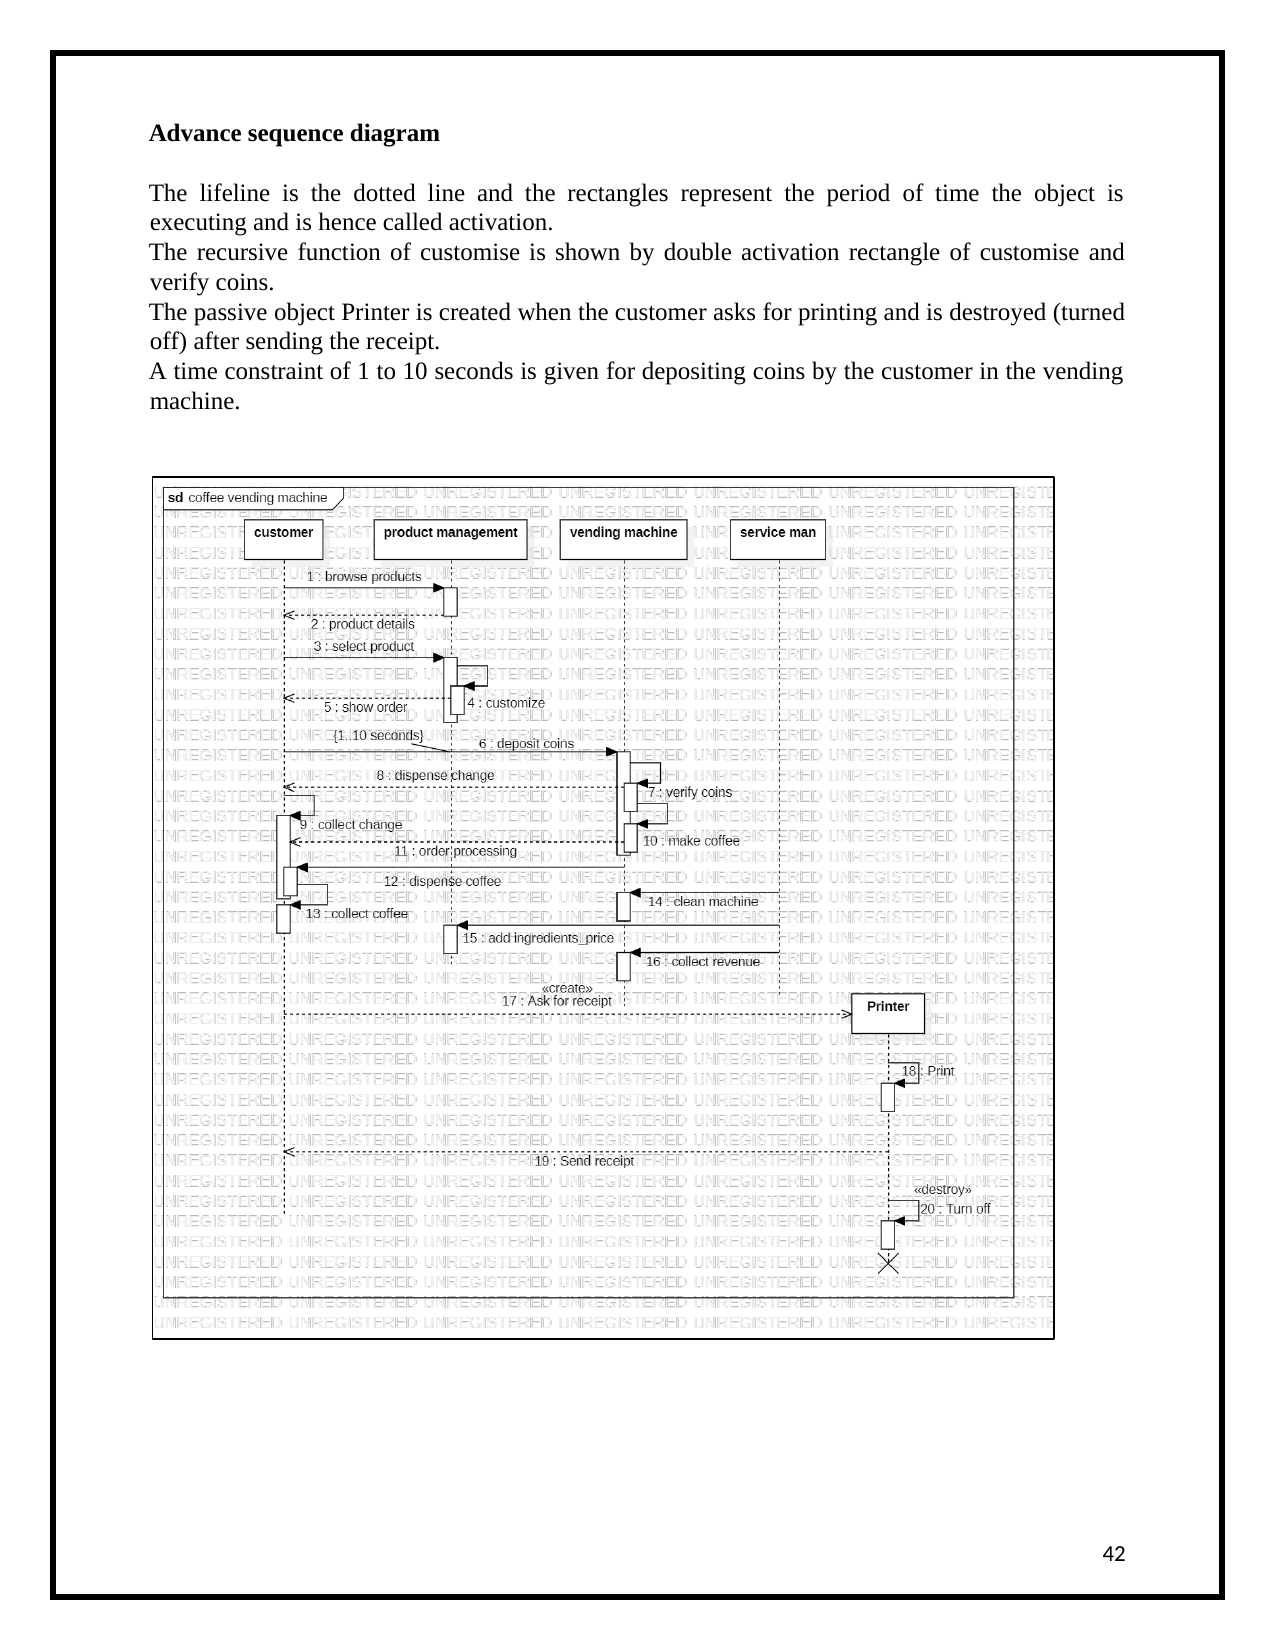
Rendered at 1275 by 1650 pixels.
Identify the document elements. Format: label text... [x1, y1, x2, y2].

text Advance sequence diagram [148, 118, 1126, 147]
text The passive object Printer is created when the customer asks for printing and is destroyed (turned off) after sending the receipt. [148, 297, 1126, 355]
text A time constraint of 1 to 10 seconds is given for depositing coins by the customer in the vending machine. [148, 356, 1126, 414]
text The lifeline is the dotted line and the rectangles represent the period of time the object is executing and is hence called activation. [148, 178, 1126, 236]
text The recursive function of customise is shown by double activation rectangle of customise and verify coins. [148, 237, 1126, 296]
picture [153, 478, 1053, 1338]
